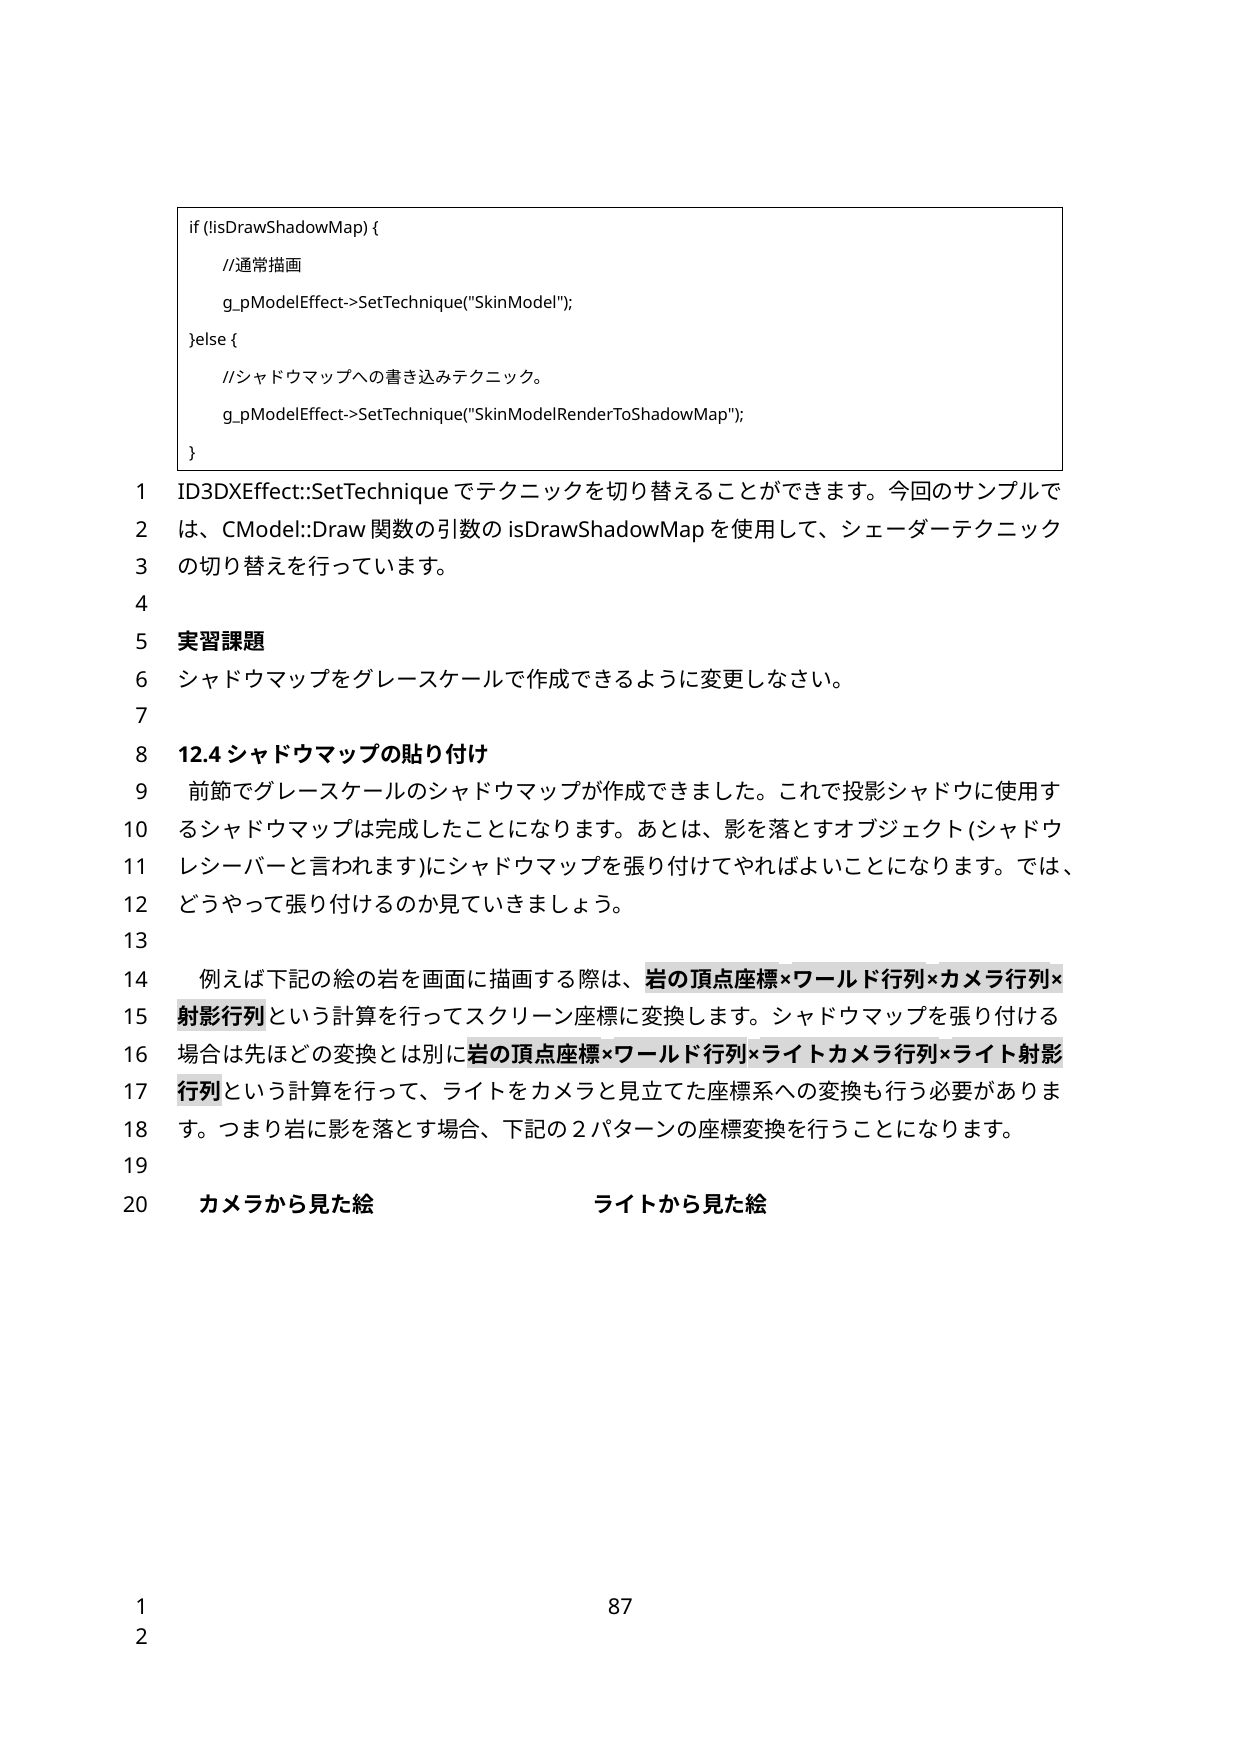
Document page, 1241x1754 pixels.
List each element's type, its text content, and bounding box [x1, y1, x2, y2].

text 前節でグレースケールのシャドウマップが作成できました。これで投影シャドウに使用するシャドウマップは完成したことになります。あとは、影を落とすオブジェクト(シャドウレシーバーと言われます)にシャドウマップを張り付けてやればよいことになります。では、どうやって張り付けるのか見ていきましょう。 [177, 771, 1063, 921]
text ID3DXEffect::SetTechniqueでテクニックを切り替えることができます。今回のサンプルでは、CModel::Draw関数の引数のisDrawShadowMapを使用して、シェーダーテクニックの切り替えを行っています。 [177, 471, 1063, 584]
text カメラから見た絵 ライトから見た絵 [177, 1184, 1063, 1221]
text 例えば下記の絵の岩を画面に描画する際は、岩の頂点座標×ワールド行列×カメラ行列×射影行列という計算を行ってスクリーン座標に変換します。シャドウマップを張り付ける場合は先ほどの変換とは別に岩の頂点座標×ワールド行列×ライトカメラ行列×ライト射影行列という計算を行って、ライトをカメラと見立てた座標系への変換も行う必要があります。つまり岩に影を落とす場合、下記の２パターンの座標変換を行うことになります。 [177, 959, 1063, 1146]
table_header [178, 208, 1062, 470]
text シャドウマップをグレースケールで作成できるように変更しなさい。 [177, 659, 1063, 696]
text 実習課題 [177, 621, 1063, 659]
text 12.4 シャドウマップの貼り付け [177, 734, 1063, 771]
